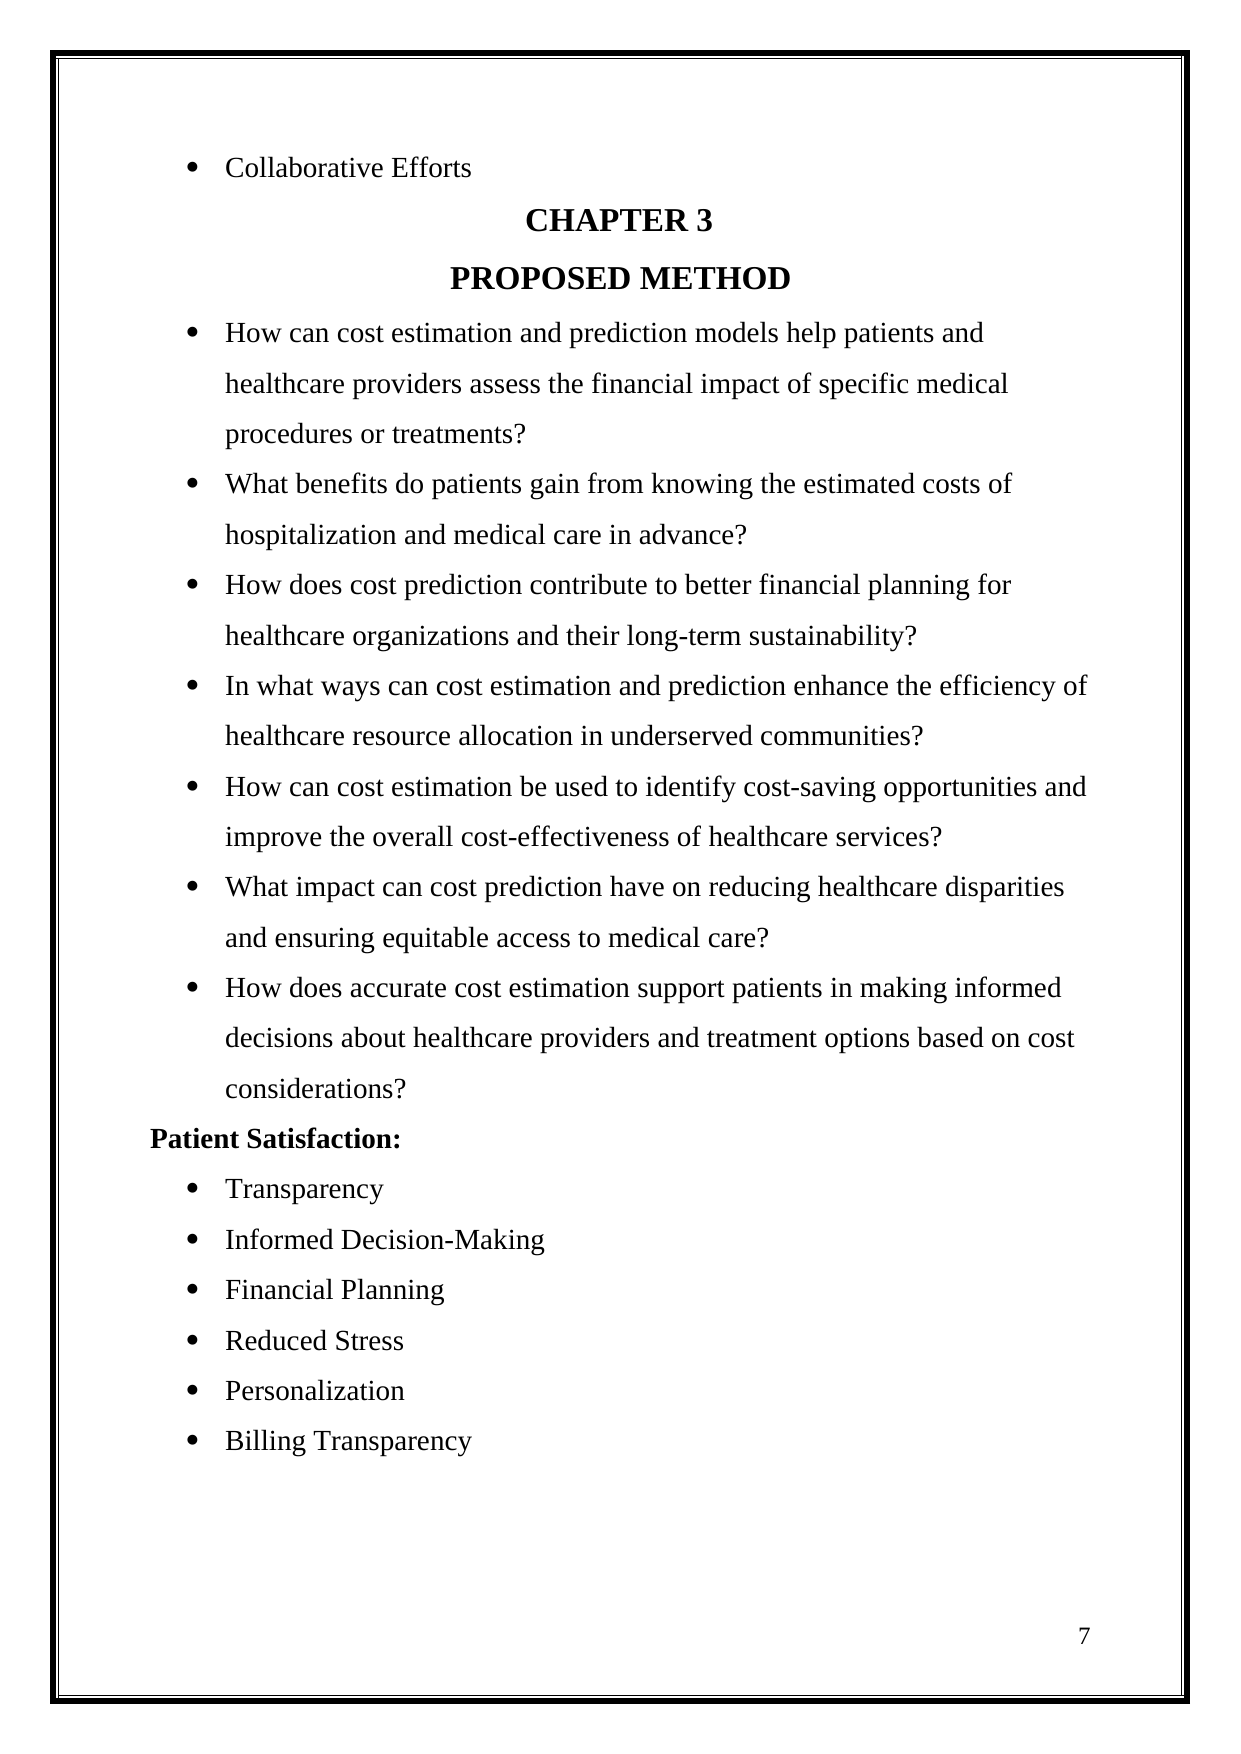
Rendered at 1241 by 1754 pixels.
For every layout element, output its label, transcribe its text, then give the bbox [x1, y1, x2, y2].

list Transparency [187, 1171, 1090, 1205]
text Patient Satisfaction: [150, 1121, 1090, 1155]
list What impact can cost prediction have on reducing healthcare disparities and ensuring equitable access to medical care? [187, 869, 1090, 953]
list Personalization [187, 1373, 1090, 1407]
list How does accurate cost estimation support patients in making informed decisions about healthcare providers and treatment options based on cost considerations? [187, 970, 1090, 1104]
list What benefits do patients gain from knowing the estimated costs of hospitalization and medical care in advance? [187, 466, 1090, 550]
list Informed Decision-Making [187, 1222, 1090, 1256]
list In what ways can cost estimation and prediction enhance the efficiency of healthcare resource allocation in underserved communities? [187, 668, 1090, 752]
list How can cost estimation and prediction models help patients and healthcare providers assess the financial impact of specific medical procedures or treatments? [187, 315, 1090, 450]
list Financial Planning [187, 1272, 1090, 1306]
list How does cost prediction contribute to better financial planning for healthcare organizations and their long-term sustainability? [187, 567, 1090, 651]
list Reduced Stress [187, 1323, 1090, 1356]
list Collaborative Efforts [187, 150, 1090, 184]
list Billing Transparency [187, 1423, 1090, 1457]
text PROPOSED METHOD [375, 258, 1090, 296]
text CHAPTER 3 [450, 200, 1090, 239]
list How can cost estimation be used to identify cost-saving opportunities and improve the overall cost-effectiveness of healthcare services? [187, 769, 1090, 853]
